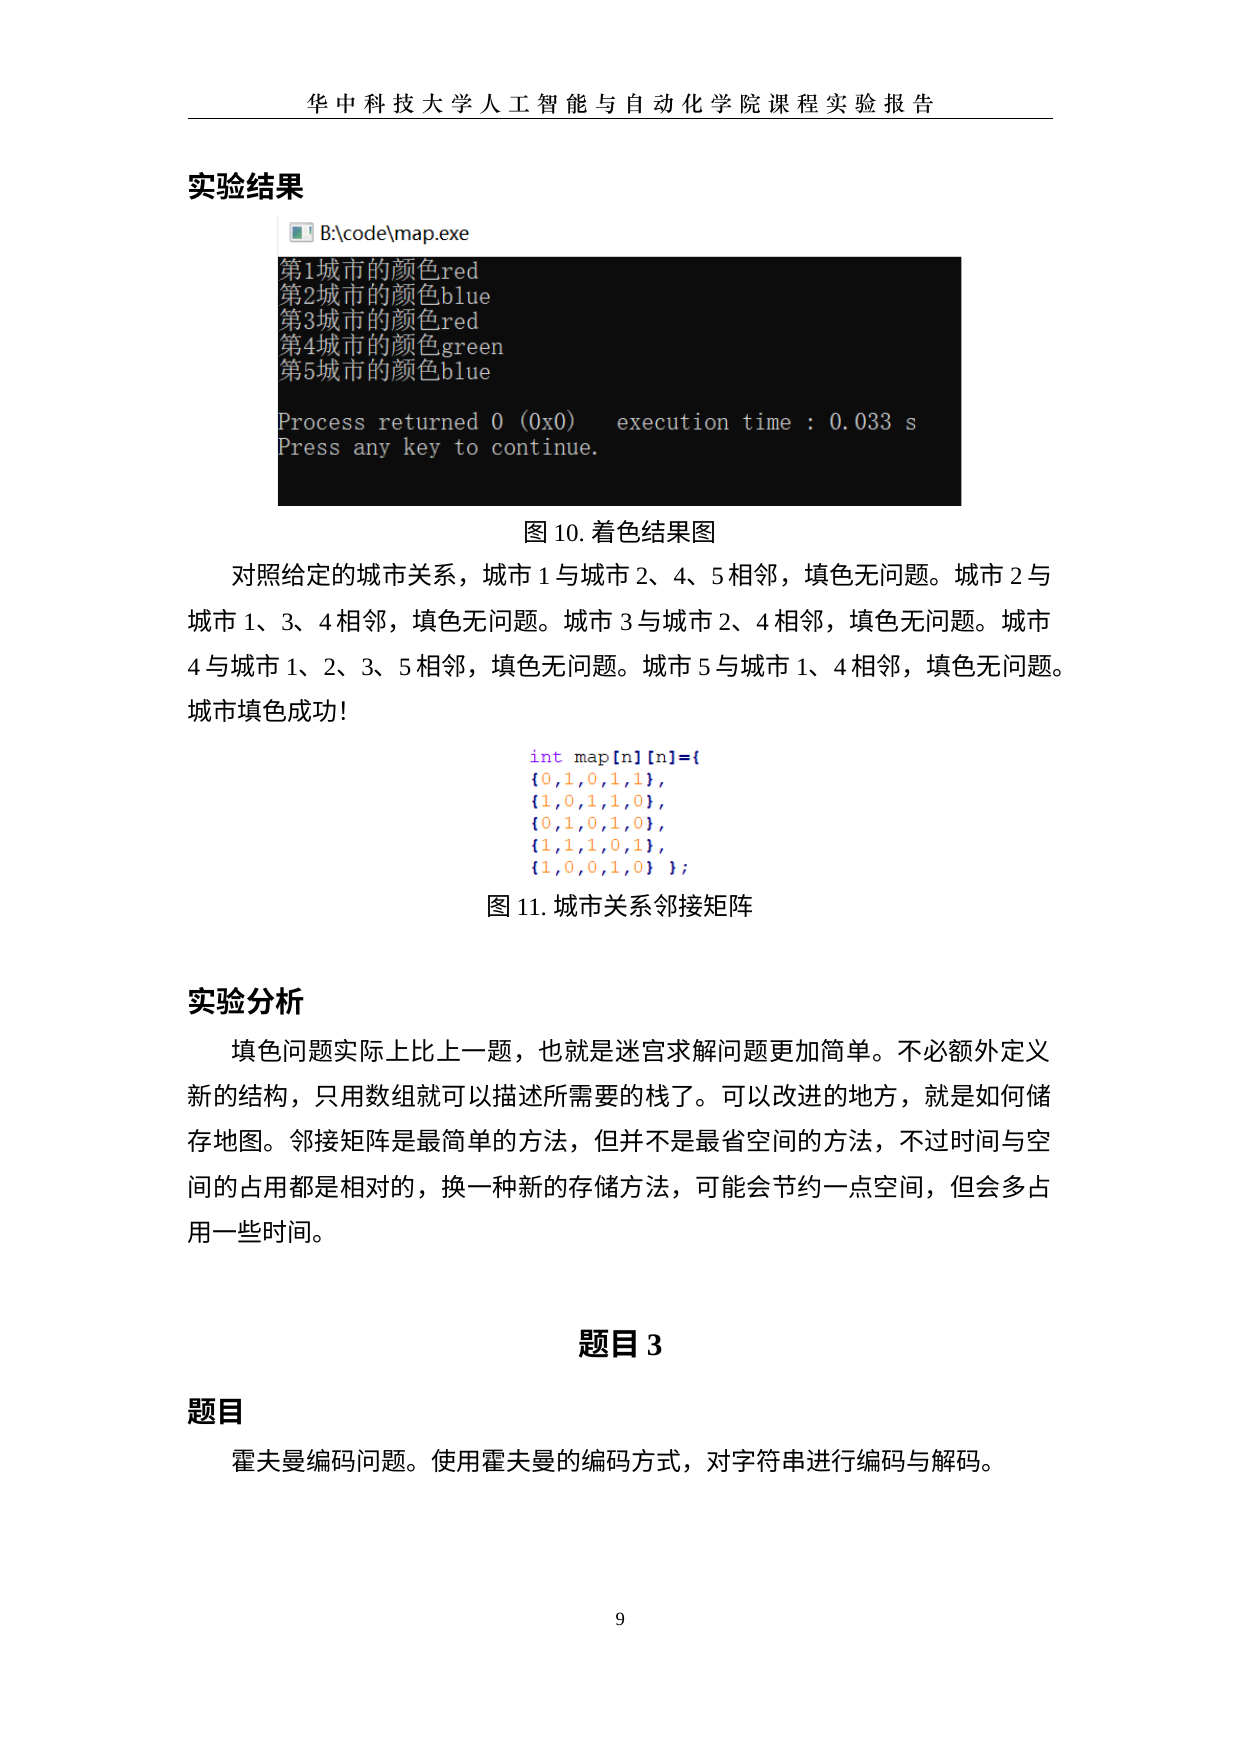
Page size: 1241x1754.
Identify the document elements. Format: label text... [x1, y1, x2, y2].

picture [508, 736, 732, 880]
table_cell 图10. 着色结果图 [188, 512, 1052, 556]
text 对照给定的城市关系，城市1与城市2、4、5相邻，填色无问题。城市2与城市1、3、4相邻，填色无问题。城市3与城市2、4相邻，填色无问题。城市4与城市1、2、3、5相邻，填色无问题。城市5与城市1、4相邻，填色无问题。城市填色成功！ [187, 556, 1053, 728]
table_header [188, 217, 1052, 512]
table_header [188, 737, 1052, 887]
text 填色问题实际上比上一题，也就是迷宫求解问题更加简单。不必额外定义新的结构，只用数组就可以描述所需要的栈了。可以改进的地方，就是如何储存地图。邻接矩阵是最简单的方法，但并不是最省空间的方法，不过时间与空间的占用都是相对的，换一种新的存储方法，可能会节约一点空间，但会多占用一些时间。 [187, 1031, 1053, 1249]
subtitle 实验分析 [187, 978, 1053, 1021]
subtitle 实验结果 [187, 164, 1053, 206]
subtitle 题目3 [187, 1319, 1053, 1364]
table_cell 图11. 城市关系邻接矩阵 [188, 887, 1052, 930]
text 霍夫曼编码问题。使用霍夫曼的编码方式，对字符串进行编码与解码。 [187, 1442, 1053, 1478]
subtitle 题目 [187, 1389, 1053, 1431]
picture [277, 216, 962, 506]
